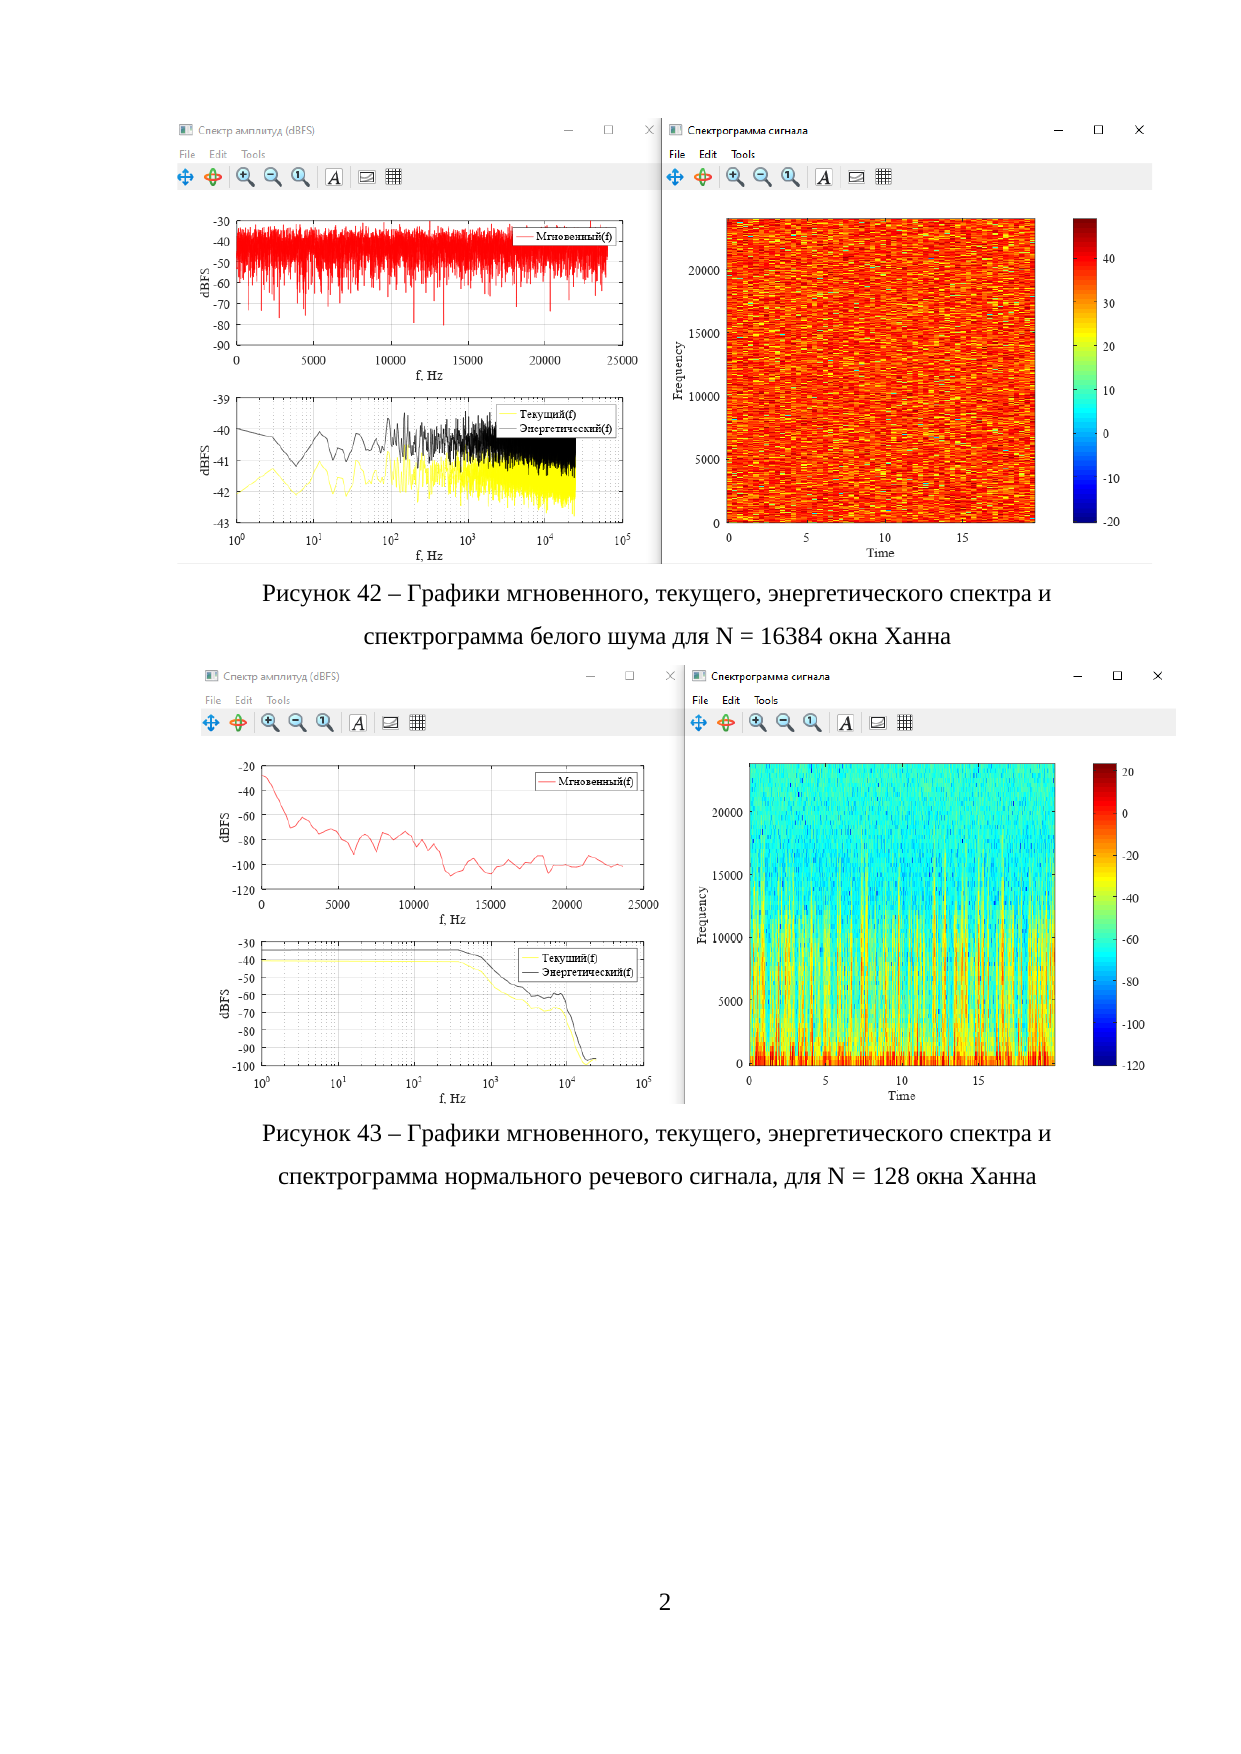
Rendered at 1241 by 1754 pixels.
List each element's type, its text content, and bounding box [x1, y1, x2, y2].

picture [177, 118, 1153, 564]
picture [201, 665, 1176, 1104]
text Рисунок 42 – Графики мгновенного, текущего, энергетического спектра и спектрограмма белого шума для N = 16384 окна Ханна [191, 578, 1123, 650]
text Рисунок 43 – Графики мгновенного, текущего, энергетического спектра и спектрограмма нормального речевого сигнала, для N = 128 окна Ханна [191, 1118, 1123, 1190]
